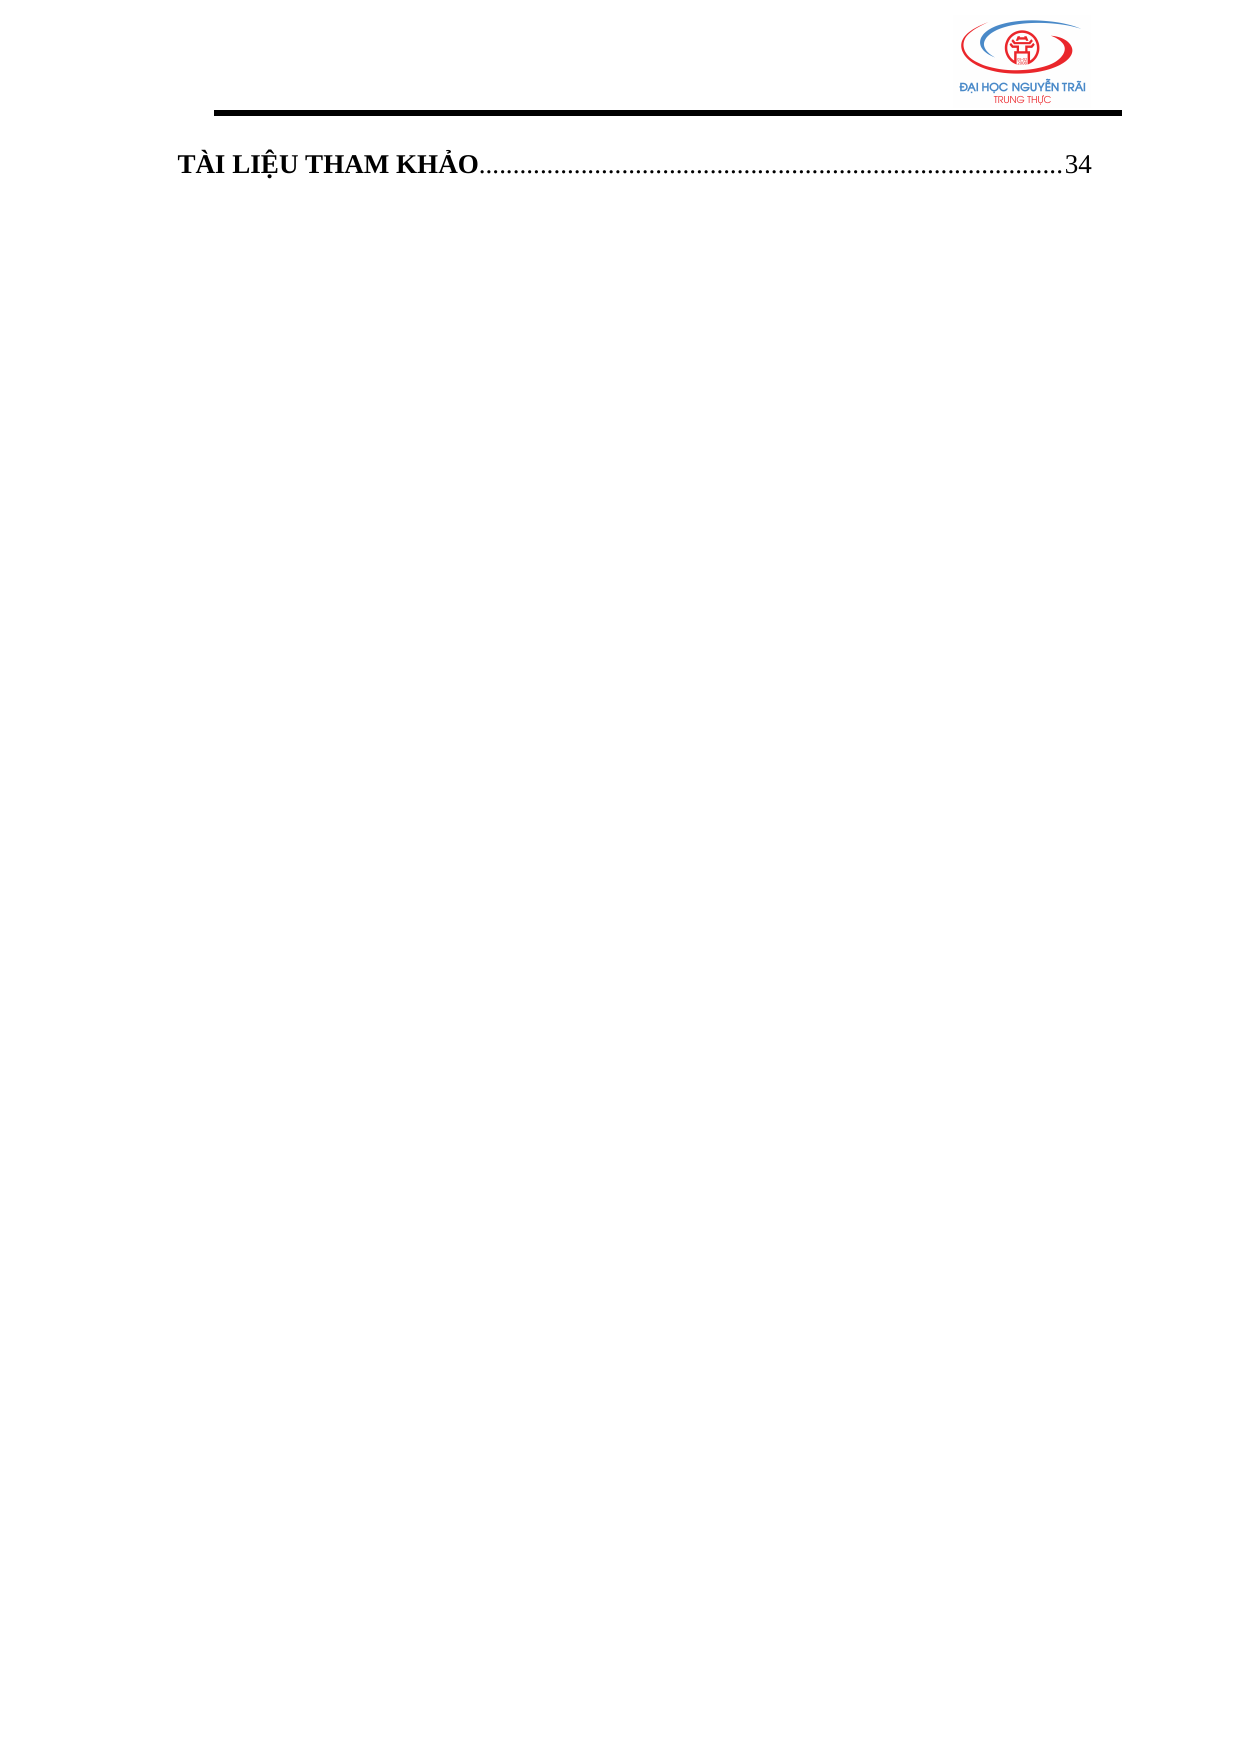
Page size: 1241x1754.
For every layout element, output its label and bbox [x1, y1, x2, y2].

picture [952, 15, 1092, 108]
